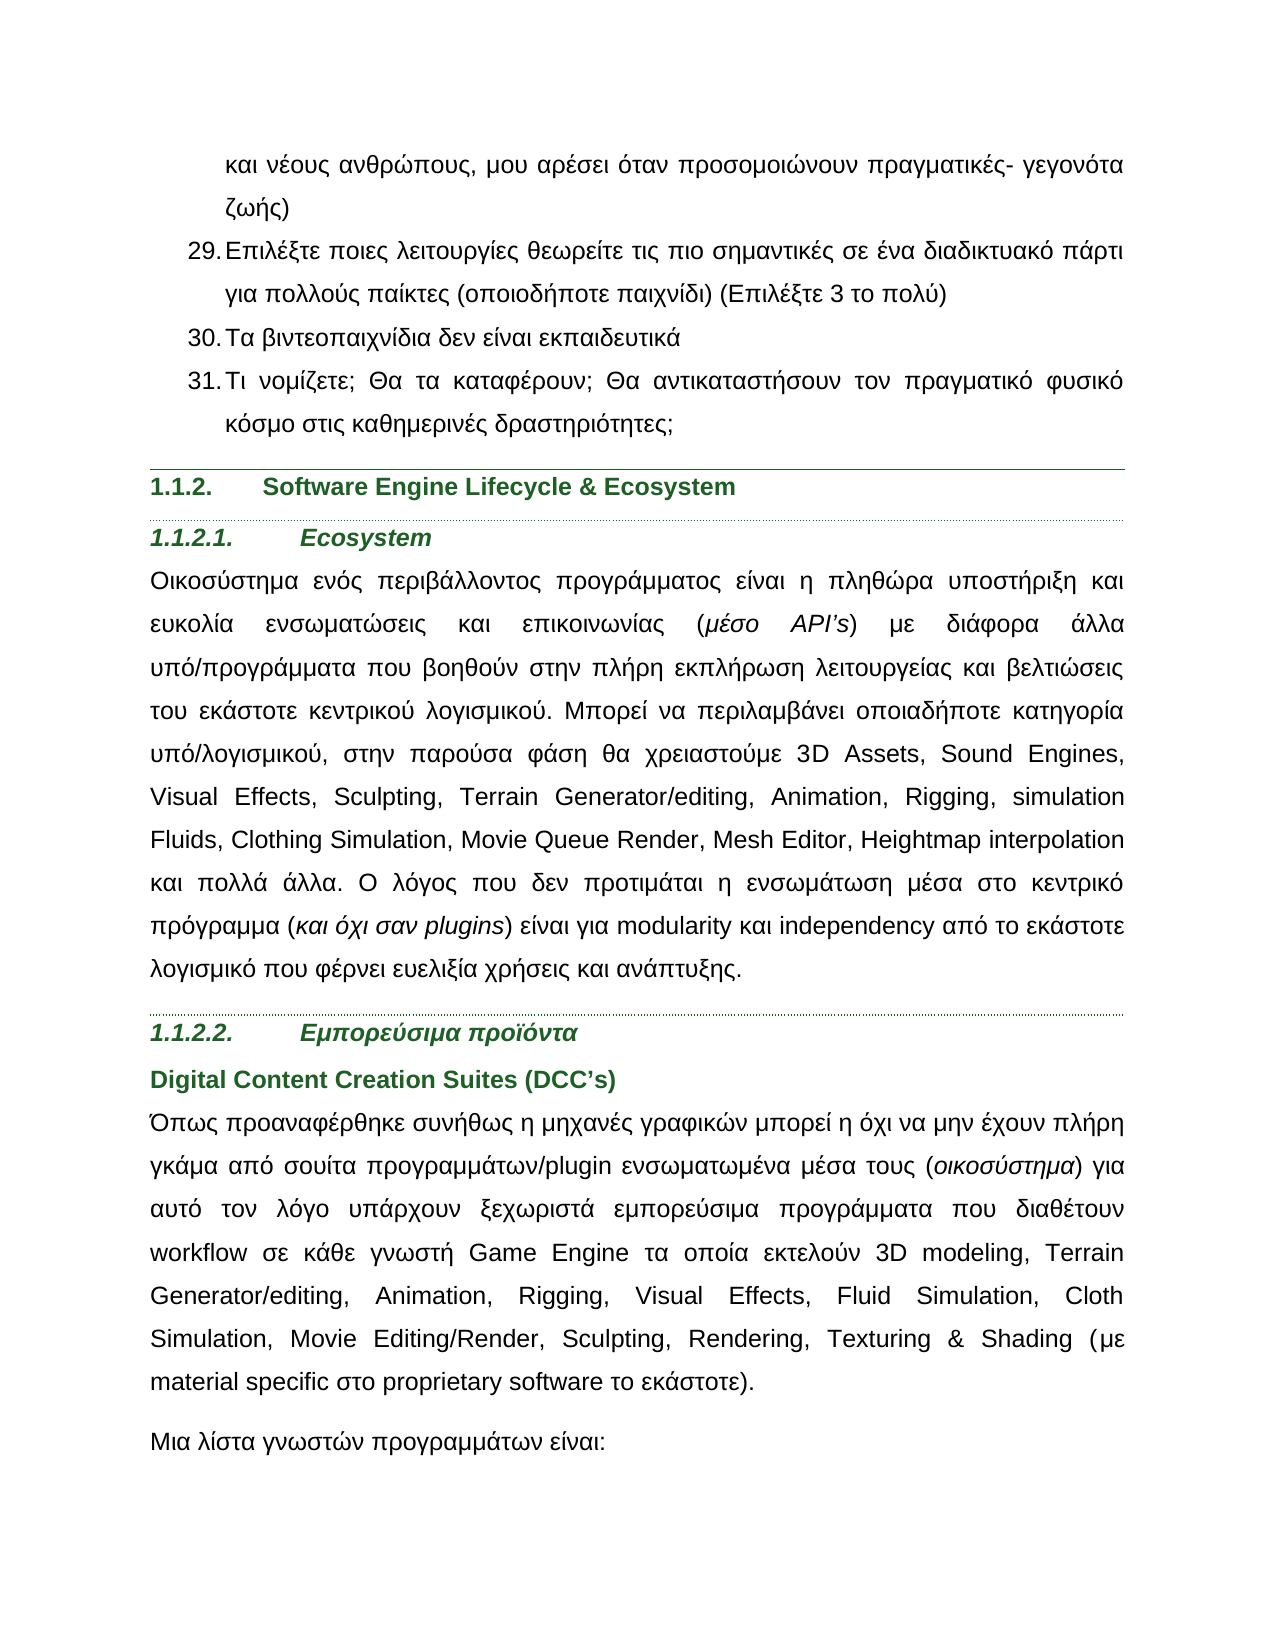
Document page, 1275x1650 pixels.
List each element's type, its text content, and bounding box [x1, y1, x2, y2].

text Μια λίστα γνωστών προγραμμάτων είναι: [150, 1427, 1125, 1456]
subtitle Εμπορεύσιμα προϊόντα [150, 1014, 1125, 1047]
subtitle Ecosystem [150, 519, 1125, 552]
list Τα βιντεοπαιχνίδια δεν είναι εκπαιδευτικά [187, 322, 1125, 351]
text Οικοσύστημα ενός περιβάλλοντος προγράμματος είναι η πληθώρα υποστήριξη και ευκολία ενσωματώσεις και επικοινωνίας (μέσο API’s) με διάφορα άλλα υπό/προγράμματα που βοηθούν στην πλήρη εκπλήρωση λειτουργείας και βελτιώσεις του εκάστοτε κεντρικού λογισμικού. Μπορεί να περιλαμβάνει οποιαδήποτε κατηγορία υπό/λογισμικού, στην παρούσα φάση θα χρειαστούμε 3D Assets, Sound Engines, Visual Effects, Sculpting, Terrain Generator/editing, Animation, Rigging, simulation Fluids, Clothing Simulation, Movie Queue Render, Mesh Editor, Heightmap interpolation και πολλά άλλα. Ο λόγος που δεν προτιμάται η ενσωμάτωση μέσα στο κεντρικό πρόγραμμα (και όχι σαν plugins) είναι για modularity και independency από το εκάστοτε λογισμικό που φέρνει ευελιξία χρήσεις και ανάπτυξης. [150, 566, 1125, 983]
list Τι νομίζετε; Θα τα καταφέρουν; Θα αντικαταστήσουν τον πραγματικό φυσικό κόσμο στις καθημερινές δραστηριότητες; [187, 366, 1125, 437]
list Επιλέξτε ποιες λειτουργίες θεωρείτε τις πιο σημαντικές σε ένα διαδικτυακό πάρτι για πολλούς παίκτες (οποιοδήποτε παιχνίδι) (Επιλέξτε 3 το πολύ) [187, 236, 1125, 308]
subtitle Software Engine Lifecycle & Ecosystem [150, 470, 1125, 501]
text Όπως προαναφέρθηκε συνήθως η μηχανές γραφικών μπορεί η όχι να μην έχουν πλήρη γκάμα από σουίτα προγραμμάτων/plugin ενσωματωμένα μέσα τους (οικοσύστημα) για αυτό τον λόγο υπάρχουν ξεχωριστά εμπορεύσιμα προγράμματα που διαθέτουν workflow σε κάθε γνωστή Game Engine τα οποία εκτελούν 3D modeling, Terrain Generator/editing, Animation, Rigging, Visual Effects, Fluid Simulation, Cloth Simulation, Movie Editing/Render, Sculpting, Rendering, Texturing & Shading (με material specific στο proprietary software το εκάστοτε). [150, 1108, 1125, 1396]
subtitle Digital Content Creation Suites (DCC’s) [150, 1065, 1125, 1094]
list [187, 150, 1125, 222]
